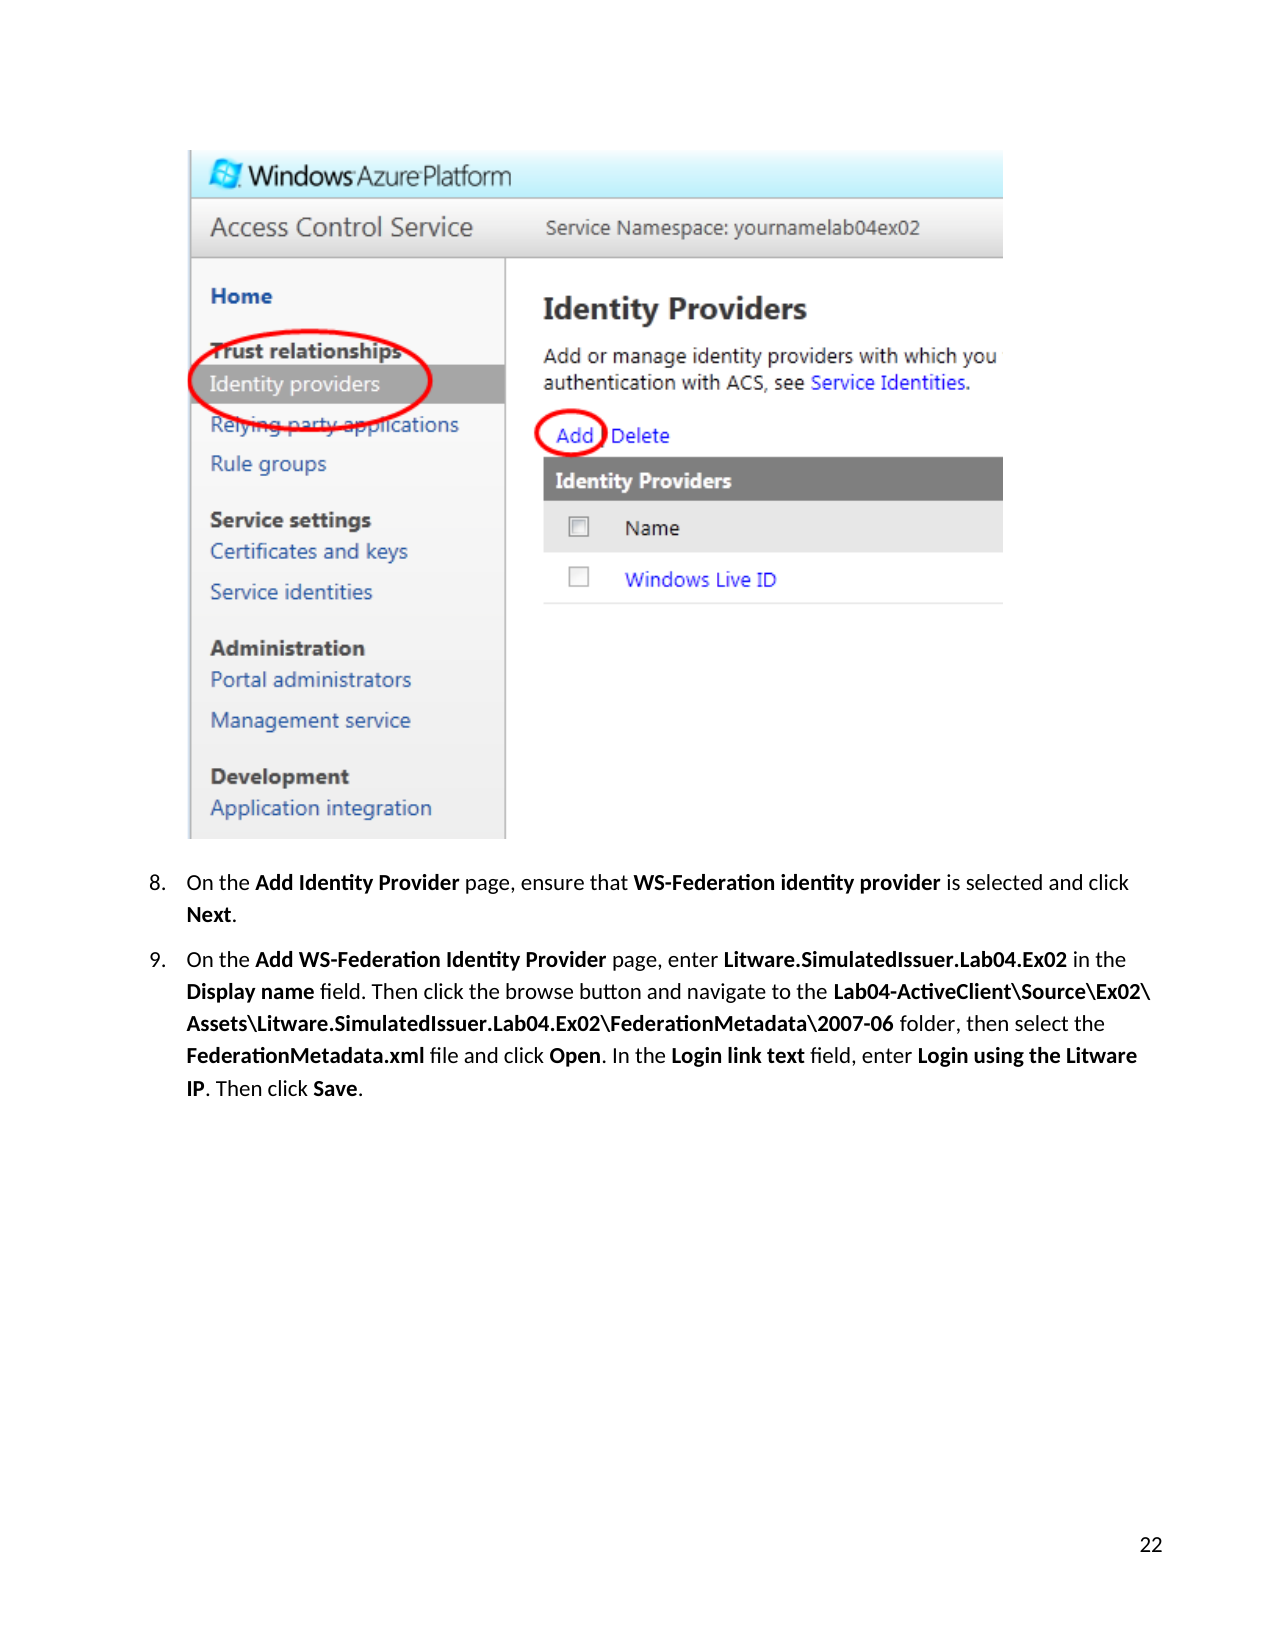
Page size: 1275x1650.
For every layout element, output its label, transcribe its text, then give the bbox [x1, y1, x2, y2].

picture [187, 150, 1003, 839]
list On the Add WS-Federation Identity Provider page, enter Litware.SimulatedIssuer.Lab04.Ex02 in the Display name field. Then click the browse button and navigate to the Lab04-ActiveClient\Source\Ex02\Assets\Litware.SimulatedIssuer.Lab04.Ex02\FederationMetadata\2007-06 folder, then select the FederationMetadata.xml file and click Open. In the Login link text field, enter Login using the Litware IP. Then click Save. [149, 945, 1162, 1102]
list On the Add Identity Provider page, ensure that WS-Federation identity provider is selected and click Next. [149, 868, 1162, 928]
